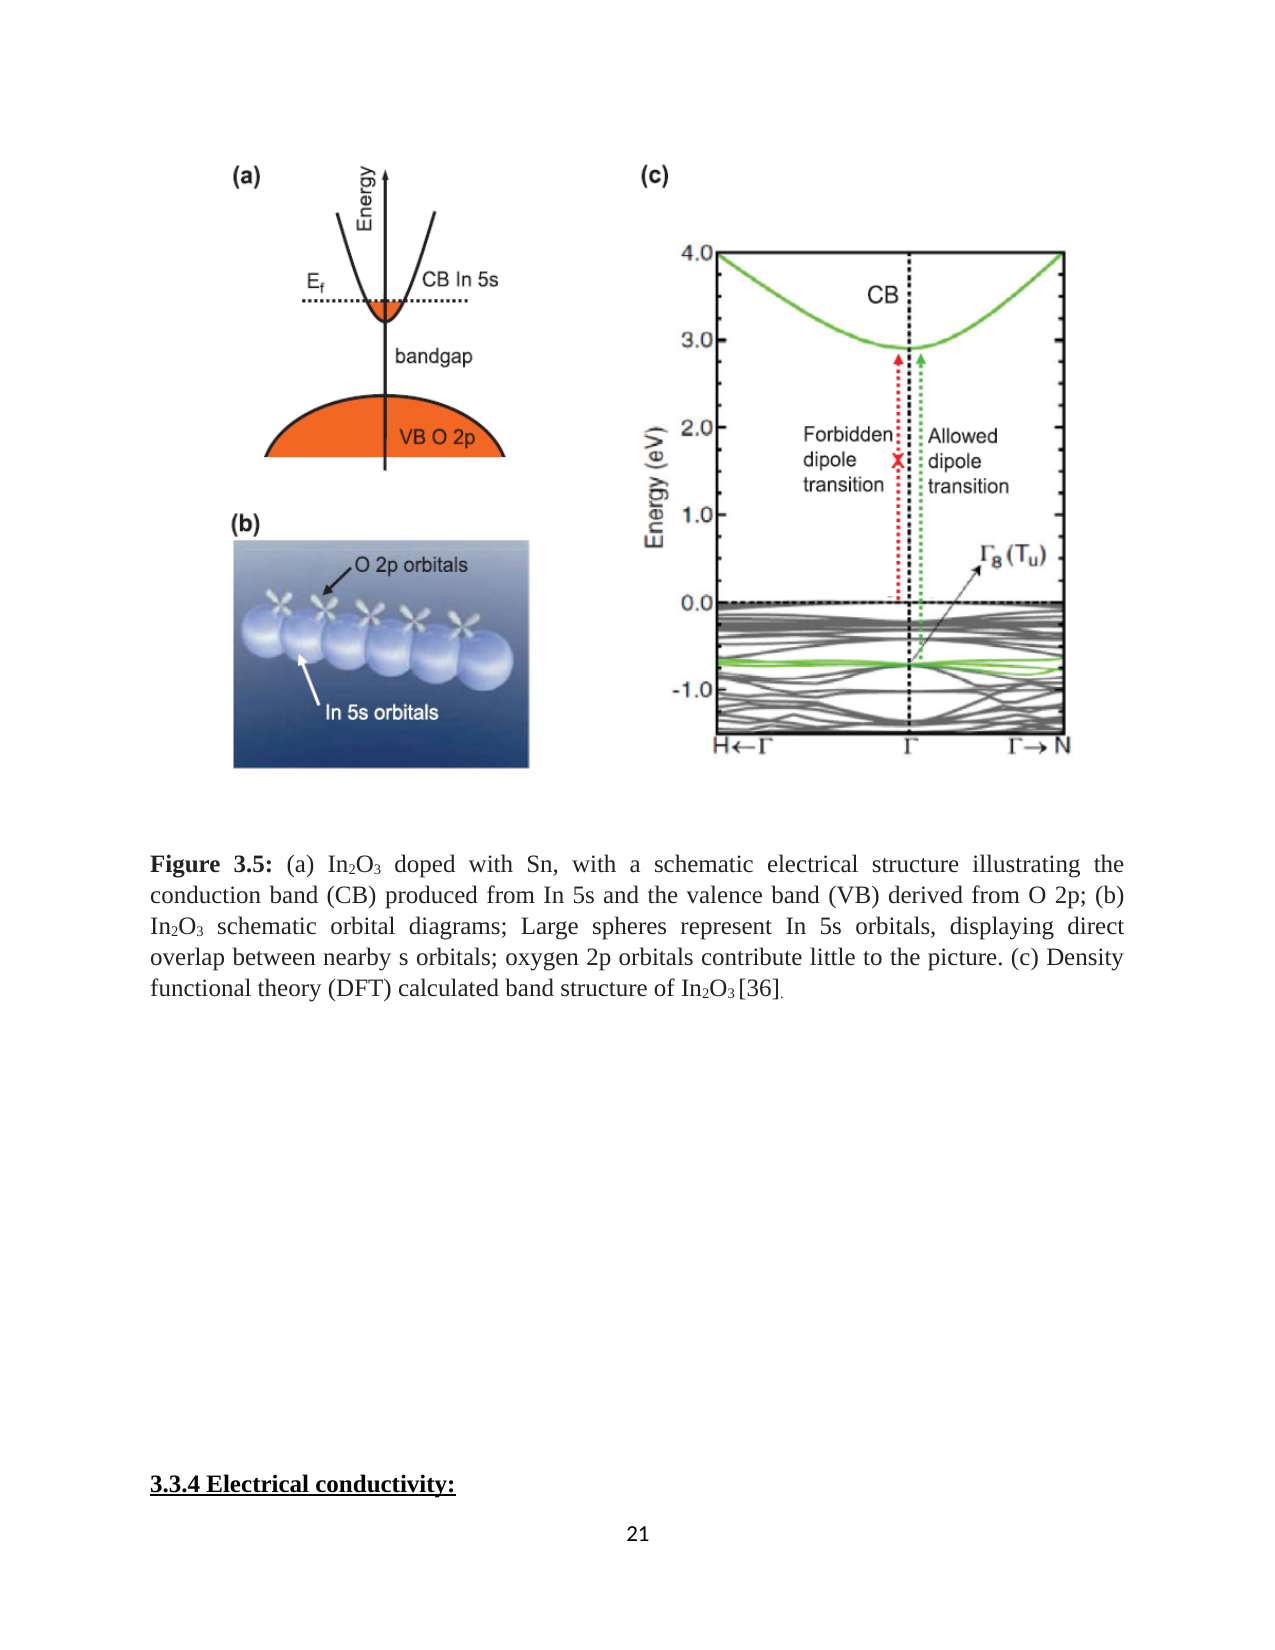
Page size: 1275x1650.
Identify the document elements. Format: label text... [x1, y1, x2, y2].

text Figure 3.5: (a) In2O3 doped with Sn, with a schematic electrical structure illustrating the conduction band (CB) produced from In 5s and the valence band (VB) derived from O 2p; (b) In2O3 schematic orbital diagrams; Large spheres represent In 5s orbitals, displaying direct overlap between nearby s orbitals; oxygen 2p orbitals contribute little to the picture. (c) Density functional theory (DFT) calculated band structure of In2O3 [36]. [150, 971, 1125, 1002]
picture [150, 150, 1125, 783]
text 3.3.4 Electrical conductivity: [150, 1469, 1125, 1498]
